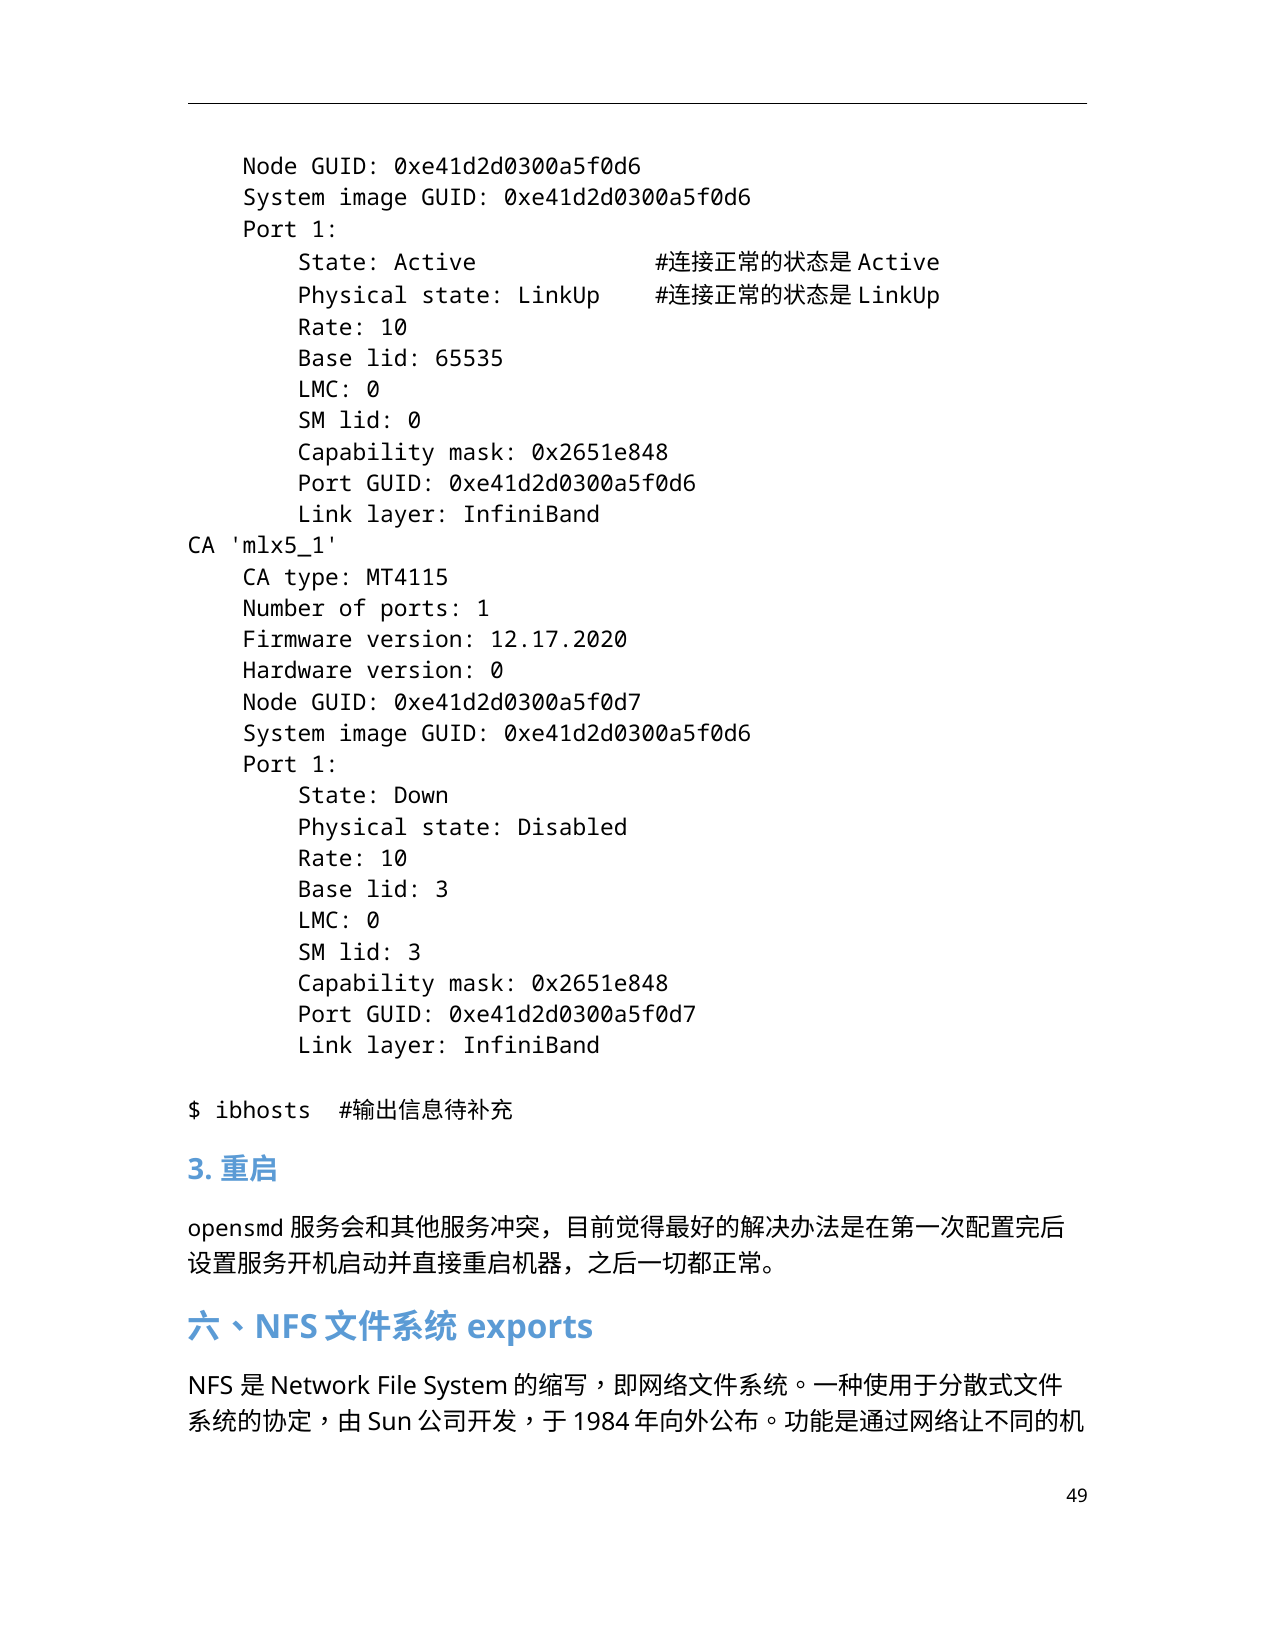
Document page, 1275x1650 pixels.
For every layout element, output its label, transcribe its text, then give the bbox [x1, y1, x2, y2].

text opensmd 服务会和其他服务冲突，目前觉得最好的解决办法是在第一次配置完后设置服务开机启动并直接重启机器，之后一切都正常。 [187, 1207, 1087, 1279]
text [187, 150, 1087, 1125]
subtitle 六、NFS文件系统 exports [187, 1300, 1087, 1349]
subtitle 3. 重启 [187, 1146, 1087, 1188]
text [187, 1367, 1087, 1438]
